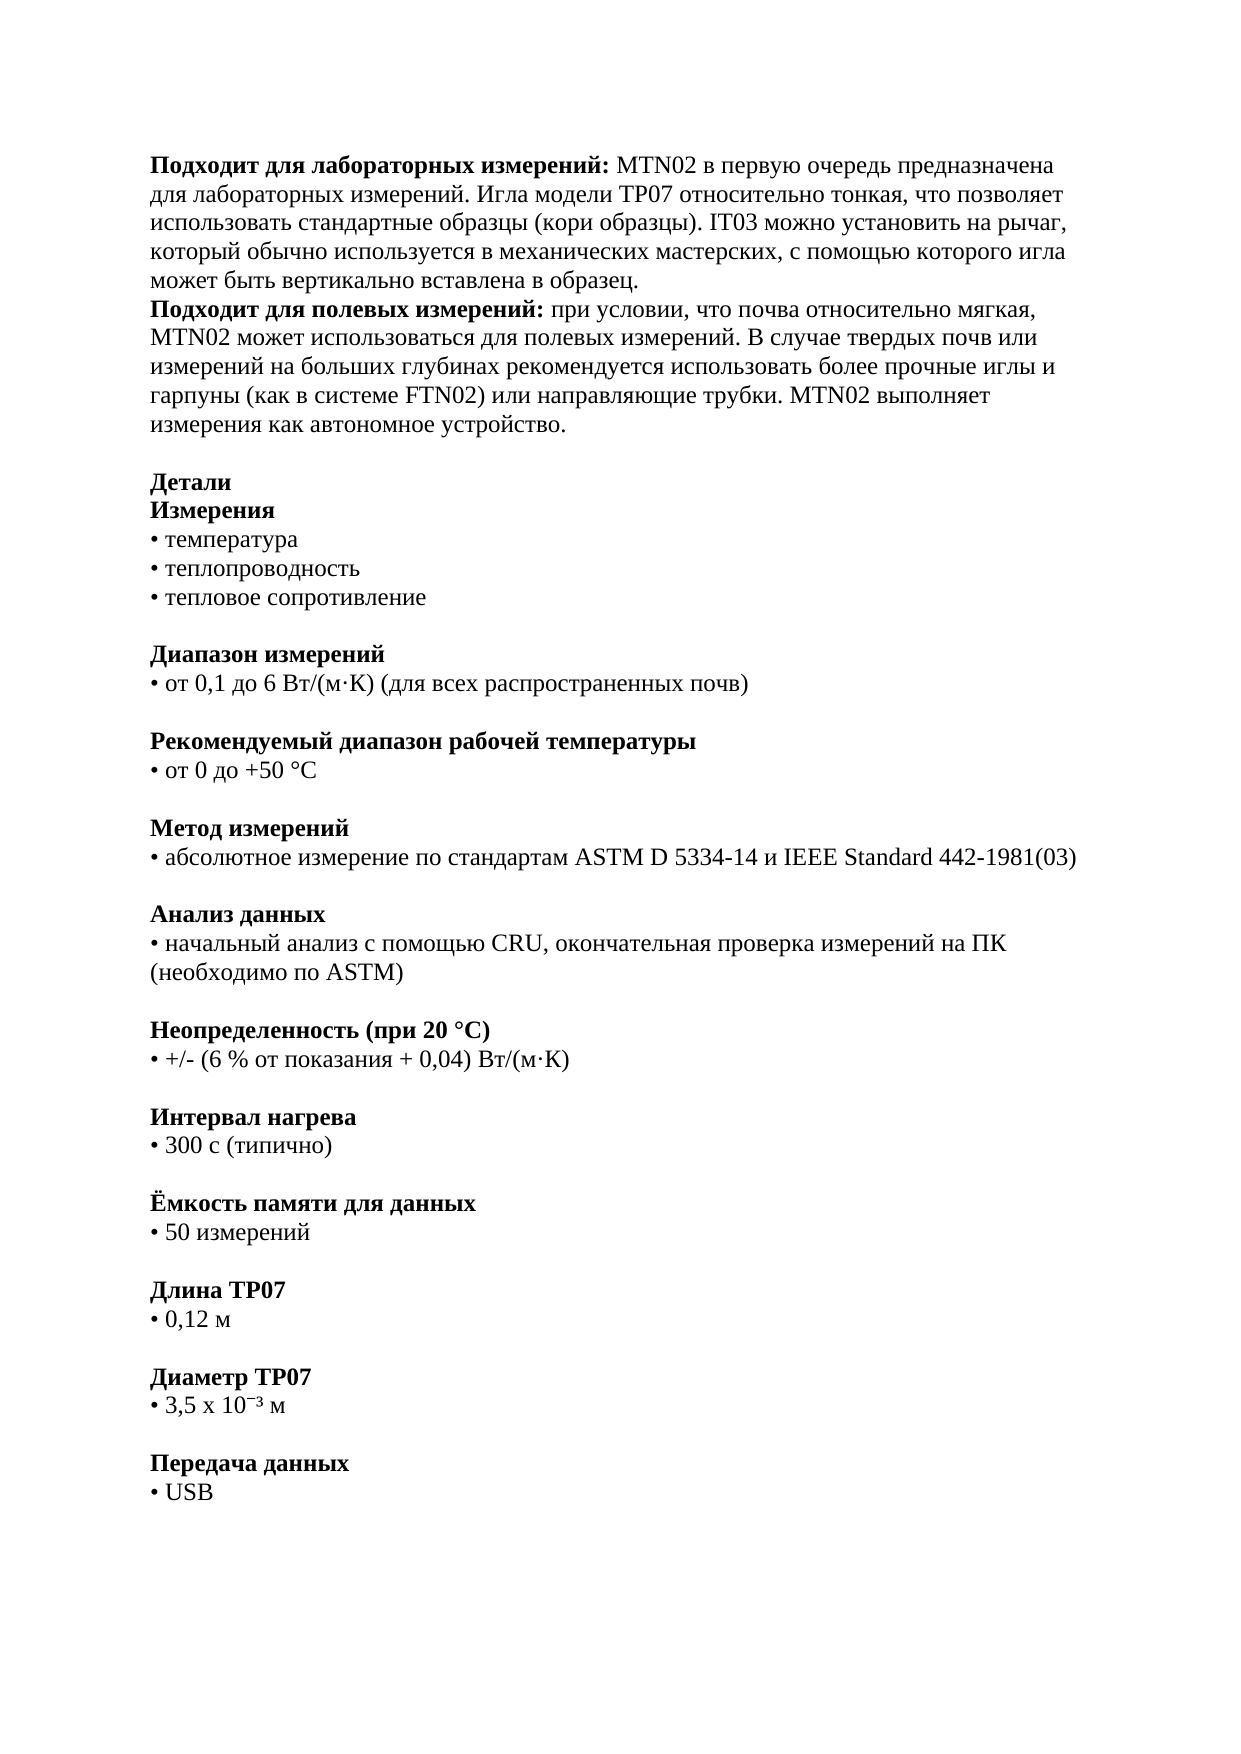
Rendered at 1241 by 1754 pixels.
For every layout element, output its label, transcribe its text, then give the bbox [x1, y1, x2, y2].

text Подходит для лабораторных измерений: MTN02 в первую очередь предназначена для лабораторных измерений. Игла модели TP07 относительно тонкая, что позволяет использовать стандартные образцы (кори образцы). IT03 можно установить на рычаг, который обычно используется в механических мастерских, с помощью которого игла может быть вертикально вставлена в образец. Подходит для полевых измерений: при условии, что почва относительно мягкая, MTN02 может использоваться для полевых измерений. В случае твердых почв или измерений на больших глубинах рекомендуется использовать более прочные иглы и гарпуны (как в системе FTN02) или направляющие трубки. MTN02 выполняет измерения как автономное устройство. [150, 150, 1090, 437]
text Длина TP07 • 0,12 м [150, 1275, 1090, 1332]
text Детали Измерения • температура • теплопроводность • тепловое сопротивление [150, 467, 1090, 610]
text Анализ данных • начальный анализ с помощью CRU, окончательная проверка измерений на ПК (необходимо по ASTM) [150, 899, 1090, 986]
text Диаметр TP07 • 3,5 x 10⁻³ м [150, 1362, 1090, 1419]
text Рекомендуемый диапазон рабочей температуры • от 0 до +50 °C [150, 726, 1090, 784]
text Диапазон измерений • от 0,1 до 6 Вт/(м·К) (для всех распространенных почв) [150, 639, 1090, 697]
text Ёмкость памяти для данных • 50 измерений [150, 1188, 1090, 1246]
text Интервал нагрева • 300 с (типично) [150, 1102, 1090, 1159]
text Метод измерений • абсолютное измерение по стандартам ASTM D 5334-14 и IEEE Standard 442-1981(03) [150, 813, 1090, 870]
text Неопределенность (при 20 °C) • +/- (6 % от показания + 0,04) Вт/(м·К) [150, 1015, 1090, 1072]
text Передача данных • USB [150, 1448, 1090, 1506]
